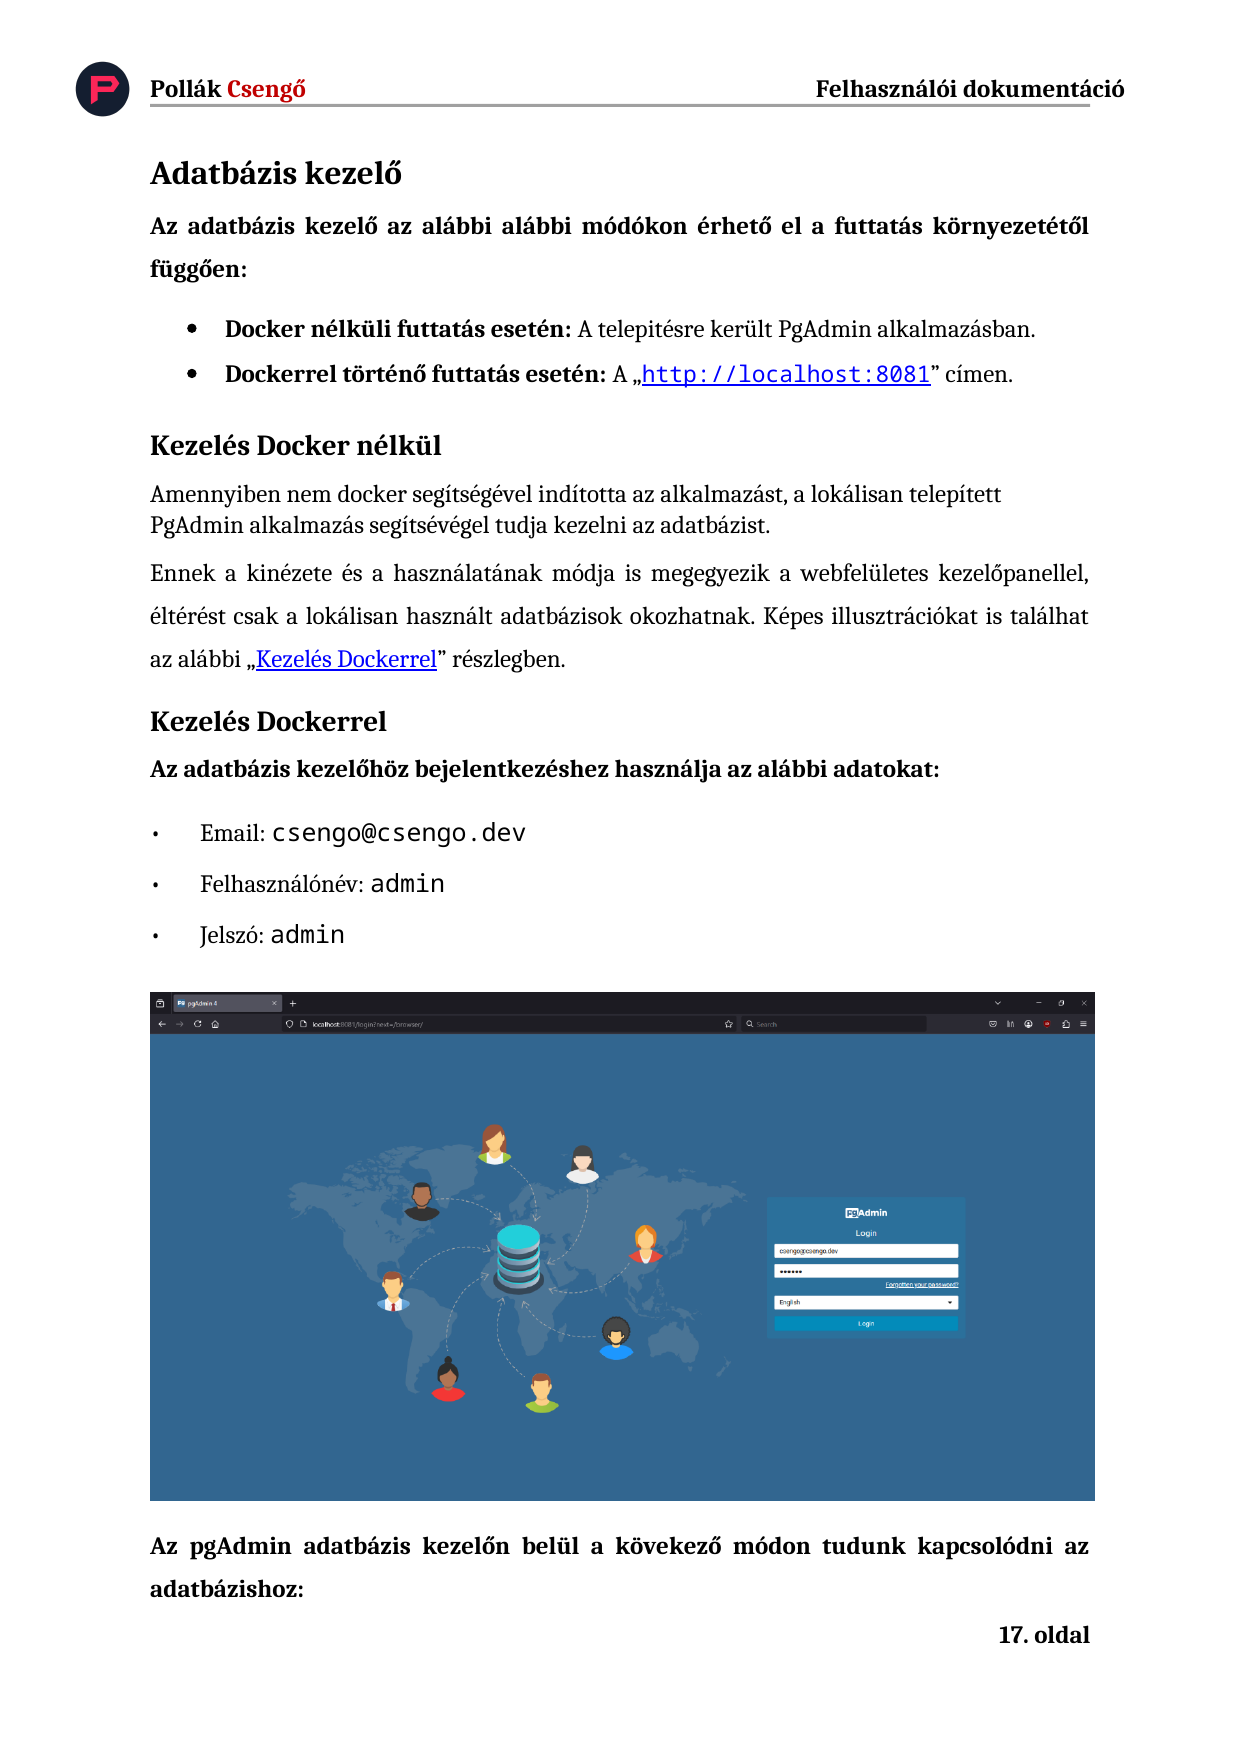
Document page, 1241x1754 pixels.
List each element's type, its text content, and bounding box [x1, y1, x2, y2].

picture [71, 57, 132, 118]
list Felhasználónév: admin [150, 866, 1090, 900]
list Email: csengo@csengo.dev [150, 815, 1090, 849]
subtitle Adatbázis kezelő [150, 154, 1090, 192]
text Az pgAdmin adatbázis kezelőn belül a kövekező módon tudunk kapcsolódni az adatbázishoz: [150, 1532, 1090, 1604]
text Az adatbázis kezelőhöz bejelentkezéshez használja az alábbi adatokat: [150, 755, 1090, 784]
text Amennyiben nem docker segítségével indította az alkalmazást, a lokálisan telepített PgAdmin alkalmazás segítsévégel tudja kezelni az adatbázist. [150, 480, 1090, 540]
text Az adatbázis kezelő az alábbi alábbi módókon érhető el a futtatás környezetétől függően: [150, 212, 1090, 283]
list Dockerrel történő futtatás esetén: A „http://localhost:8081” címen. [187, 358, 1090, 389]
picture [150, 992, 1095, 1501]
text Ennek a kinézete és a használatának módja is megegyezik a webfelületes kezelőpanellel, éltérést csak a lokálisan használt adatbázisok okozhatnak. Képes illusztrációkat is találhat az alábbi „Kezelés Dockerrel” részlegben. [150, 559, 1090, 674]
list Jelszó: admin [150, 917, 1090, 951]
subtitle Kezelés Dockerrel [150, 705, 1090, 738]
subtitle Kezelés Docker nélkül [150, 429, 1090, 463]
list Docker nélküli futtatás esetén: A telepitésre került PgAdmin alkalmazásban. [187, 314, 1090, 343]
